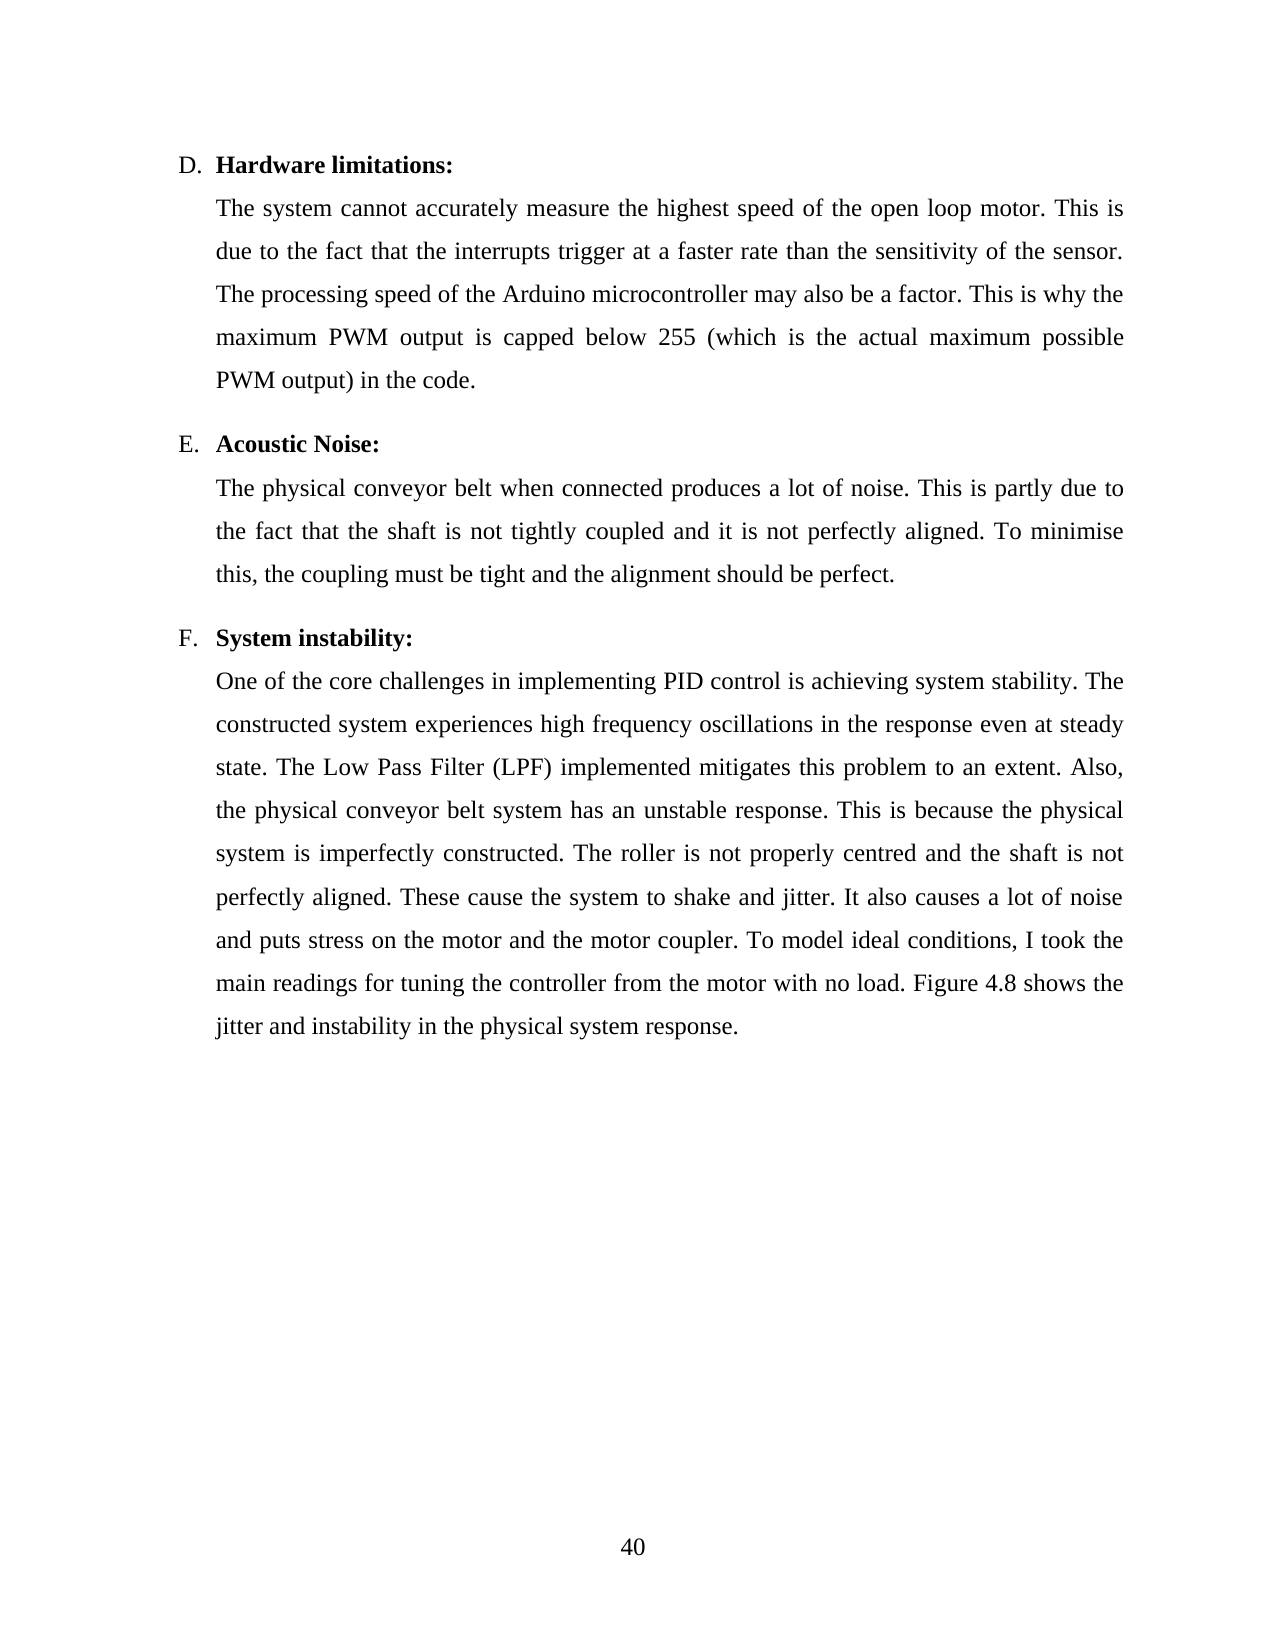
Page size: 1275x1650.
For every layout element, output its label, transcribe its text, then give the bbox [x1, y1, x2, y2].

list System instability: [178, 623, 1125, 652]
text One of the core challenges in implementing PID control is achieving system stability. The constructed system experiences high frequency oscillations in the response even at steady state. The Low Pass Filter (LPF) implemented mitigates this problem to an extent. Also, the physical conveyor belt system has an unstable response. This is because the physical system is imperfectly constructed. The roller is not properly centred and the shaft is not perfectly aligned. These cause the system to shake and jitter. It also causes a lot of noise and puts stress on the motor and the motor coupler. To model ideal conditions, I took the main readings for tuning the controller from the motor with no load. Figure 4.8 shows the jitter and instability in the physical system response. [216, 666, 1125, 1040]
list Acoustic Noise: [178, 429, 1125, 458]
text The physical conveyor belt when connected produces a lot of noise. This is partly due to the fact that the shaft is not tightly coupled and it is not perfectly aligned. To minimise this, the coupling must be tight and the alignment should be perfect. [216, 473, 1125, 588]
list Hardware limitations: [178, 150, 1125, 179]
text The system cannot accurately measure the highest speed of the open loop motor. This is due to the fact that the interrupts trigger at a faster rate than the sensitivity of the sensor. The processing speed of the Arduino microcontroller may also be a factor. This is why the maximum PWM output is capped below 255 (which is the actual maximum possible PWM output) in the code. [216, 193, 1125, 394]
